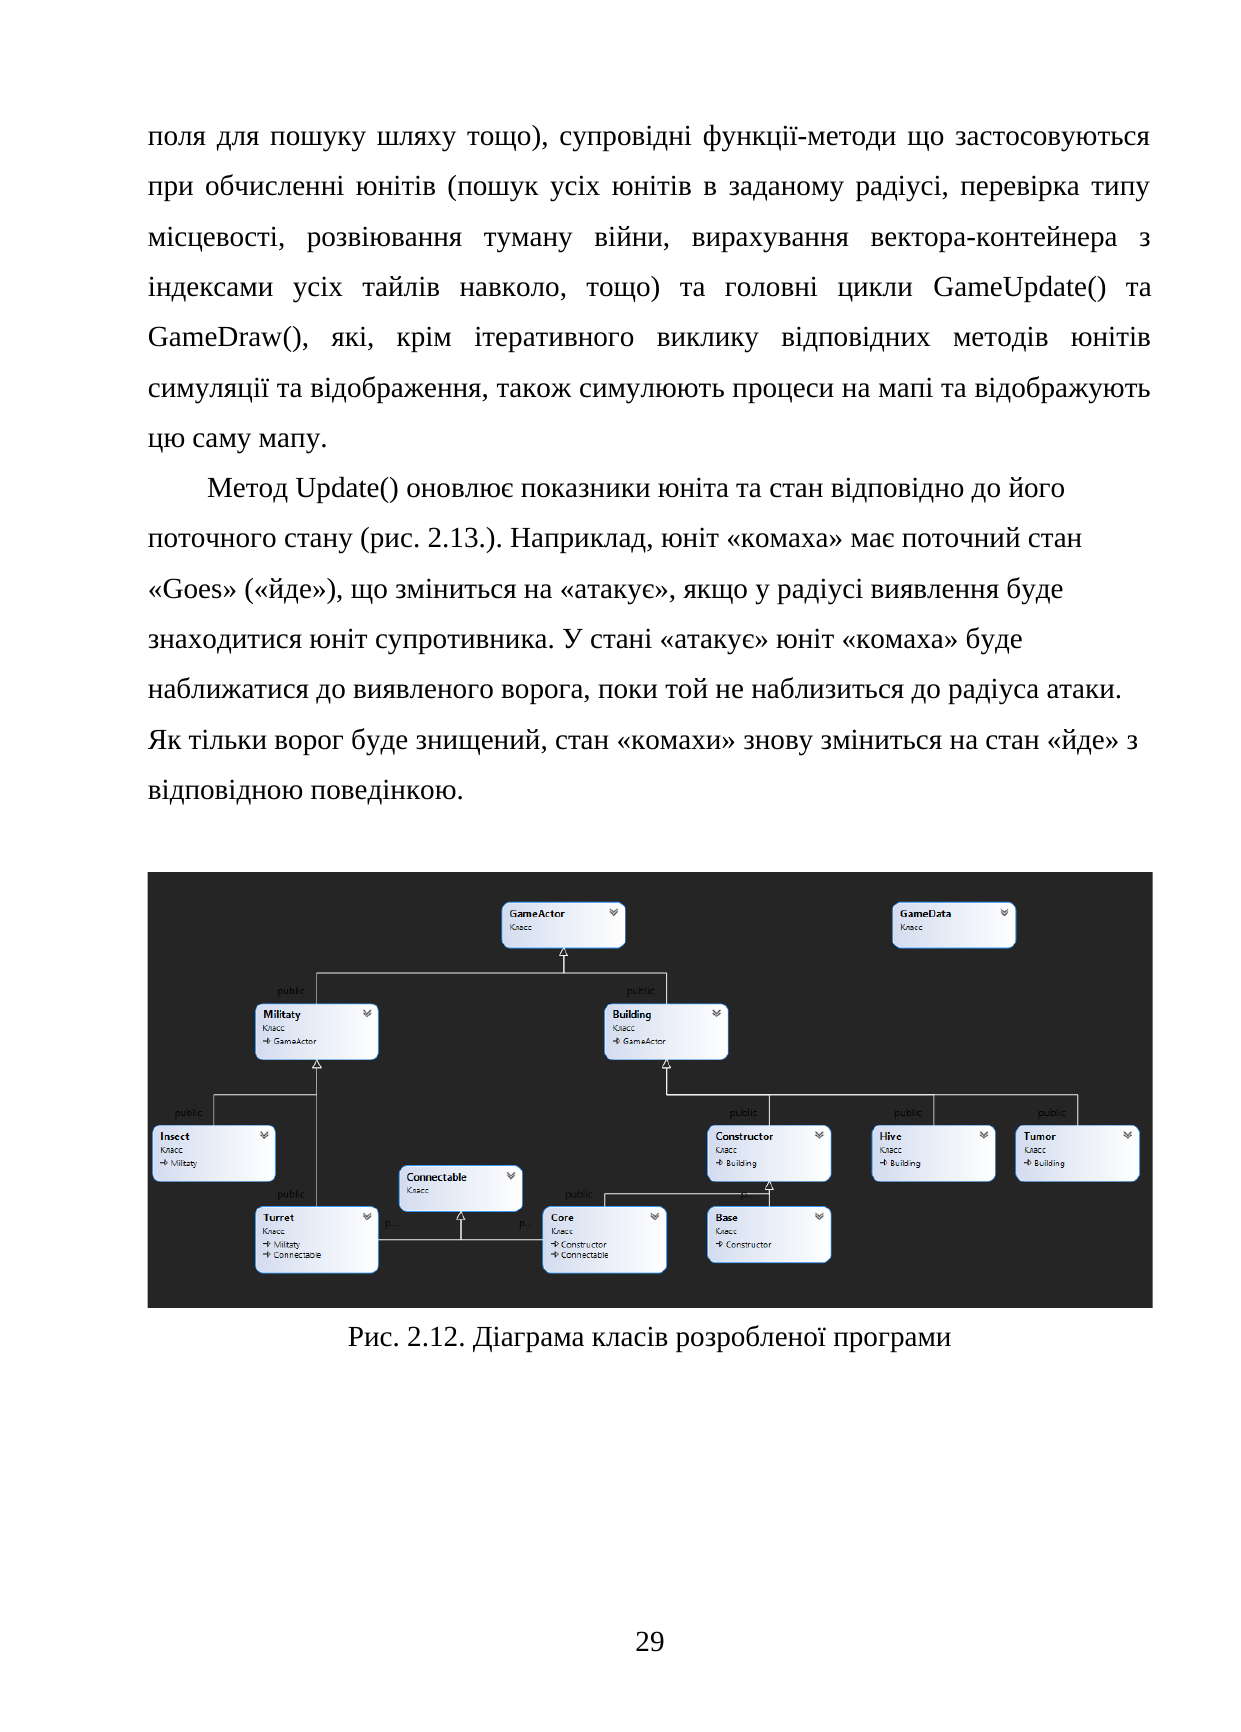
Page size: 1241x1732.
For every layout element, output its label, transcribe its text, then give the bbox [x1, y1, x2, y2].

text Рис. 2.12. Діаграма класів розробленої програми [148, 1319, 1152, 1353]
picture [147, 872, 1153, 1308]
text Метод Update() оновлює показники юніта та стан відповідно до його поточного стану (рис. 2.13.). Наприклад, юніт «комаха» має поточний стан «Goes» («йде»), що зміниться на «атакує», якщо у радіусі виявлення буде знаходитися юніт супротивника. У стані «атакує» юніт «комаха» буде наближатися до виявленого ворога, поки той не наблизиться до радіуса атаки. Як тільки ворог буде знищений, стан «комахи» знову зміниться на стан «йде» з відповідною поведінкою. [148, 470, 1152, 806]
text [148, 118, 1152, 453]
